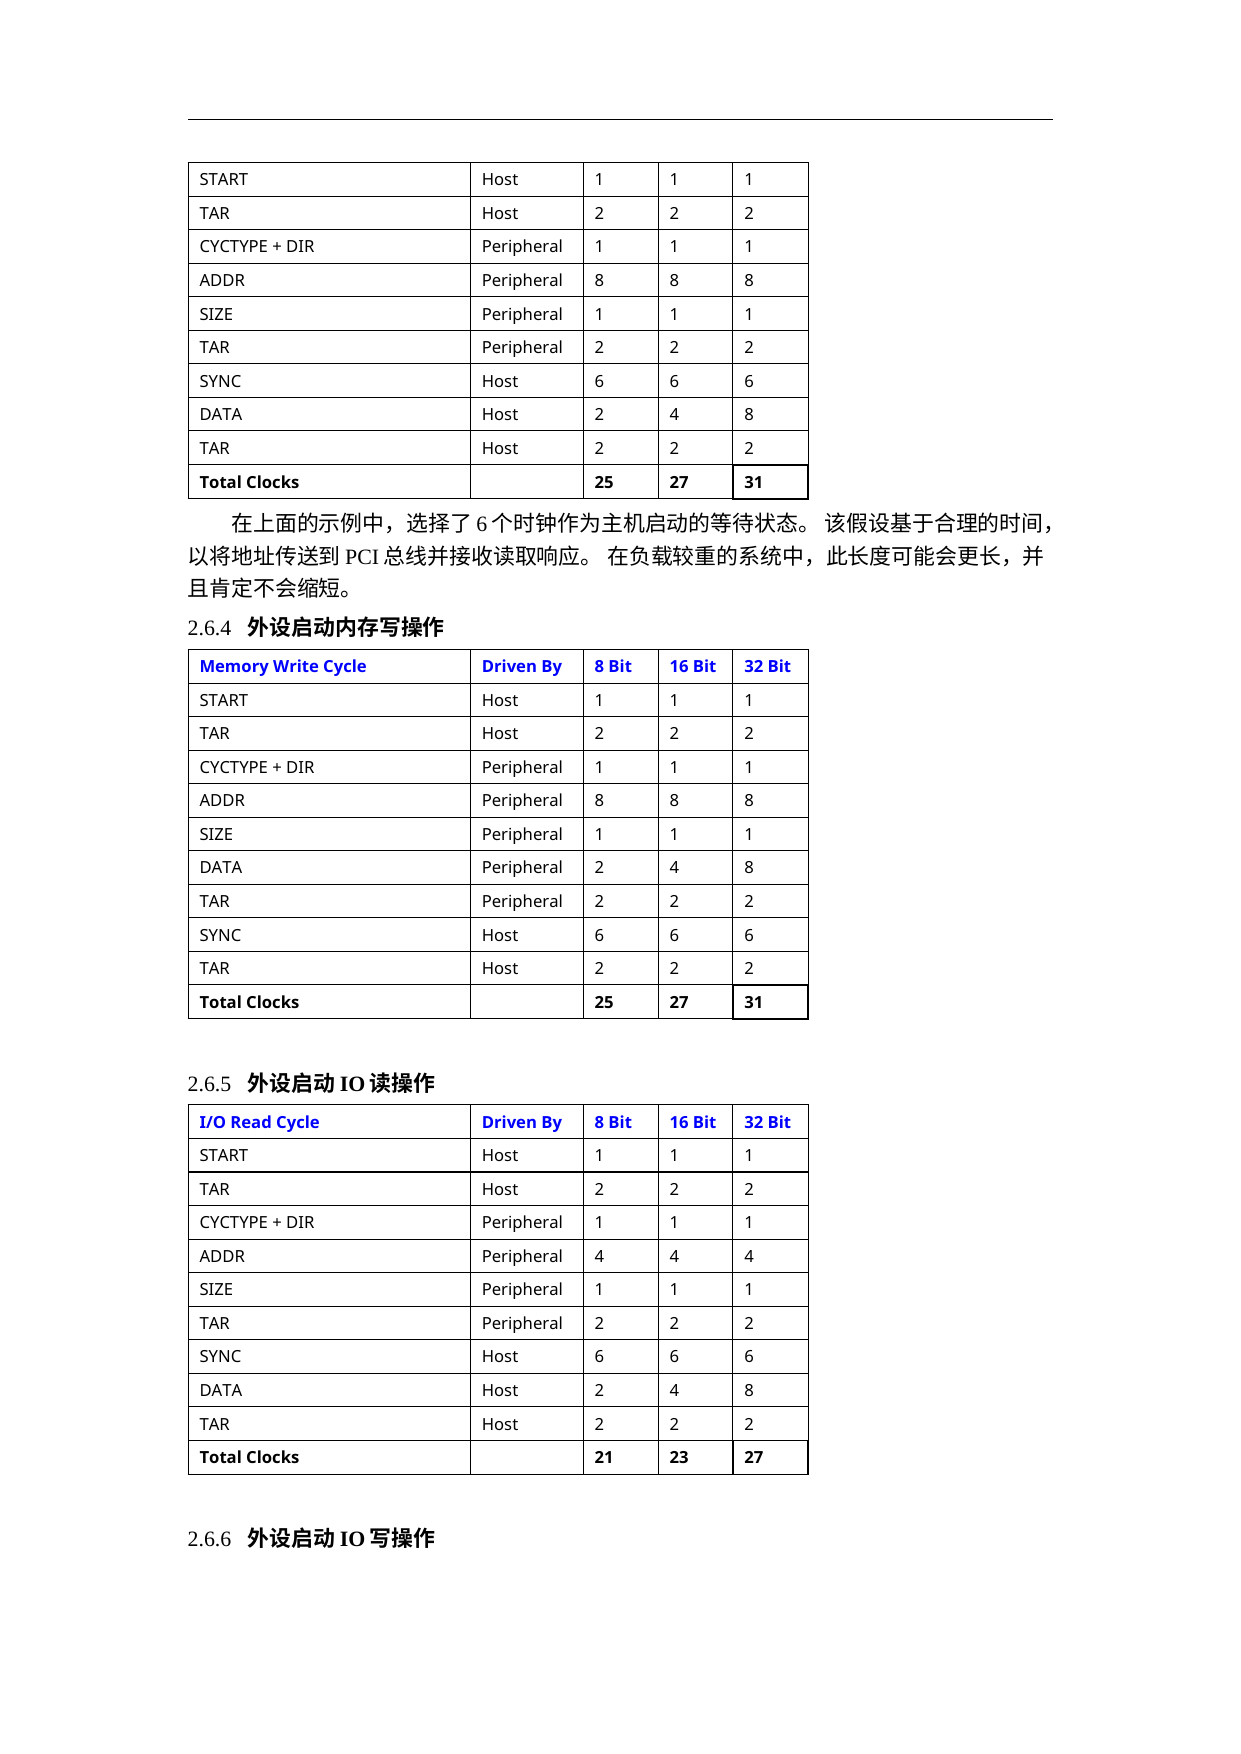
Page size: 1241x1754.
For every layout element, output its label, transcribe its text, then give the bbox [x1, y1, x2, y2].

table_cell Peripheral [471, 1307, 583, 1339]
table_cell ADDR [189, 784, 470, 817]
table_cell TAR [189, 1307, 470, 1339]
table_header 32 Bit [733, 650, 808, 682]
table_cell Peripheral [471, 818, 583, 850]
table_cell Peripheral [471, 1273, 583, 1306]
table_cell Host [471, 684, 583, 716]
table_cell 1 [733, 684, 808, 716]
table_cell 2 [733, 431, 808, 464]
table_cell 6 [659, 918, 732, 951]
table_cell 31 [734, 986, 807, 1018]
table_cell 25 [584, 465, 658, 498]
table_cell 2 [733, 952, 808, 984]
table_cell 1 [659, 751, 732, 783]
table_cell DATA [189, 398, 470, 430]
table_cell 6 [659, 1340, 732, 1373]
table_cell Host [471, 918, 583, 951]
table_cell ADDR [189, 1240, 470, 1272]
table_cell Peripheral [471, 230, 583, 263]
table_header 16 Bit [659, 650, 732, 682]
table_cell 1 [733, 1273, 808, 1306]
table_cell 4 [659, 1240, 732, 1272]
table_cell 4 [659, 851, 732, 884]
table_cell 6 [584, 918, 658, 951]
table_cell START [189, 684, 470, 716]
table_cell 2 [659, 1407, 732, 1440]
table_header 8 Bit [584, 1105, 658, 1138]
table_cell 8 [584, 264, 658, 296]
table_cell 6 [584, 364, 658, 397]
table_cell Peripheral [471, 331, 583, 363]
table_cell 1 [584, 684, 658, 716]
table_cell 8 [733, 1374, 808, 1406]
table_cell 8 [733, 398, 808, 430]
table_cell SYNC [189, 918, 470, 951]
table_cell 2 [659, 1173, 732, 1205]
table_cell 1 [733, 230, 808, 263]
table_header 16 Bit [659, 1105, 732, 1138]
table_cell 1 [733, 1139, 808, 1171]
table_cell Host [471, 197, 583, 229]
table_cell 1 [659, 230, 732, 263]
table_header Driven By [471, 650, 583, 682]
table_cell 1 [584, 1273, 658, 1306]
table_cell SYNC [189, 364, 470, 397]
table_cell 6 [584, 1340, 658, 1373]
table_cell 2 [584, 952, 658, 984]
table_cell [471, 1441, 583, 1474]
table_cell TAR [189, 717, 470, 749]
table_cell Host [471, 1407, 583, 1440]
table_cell 31 [734, 466, 807, 498]
table_cell 1 [584, 163, 658, 196]
subtitle 外设启动IO写操作 [187, 1521, 1053, 1553]
table_cell 6 [659, 364, 732, 397]
table_cell 2 [584, 1374, 658, 1406]
table_cell Host [471, 1173, 583, 1205]
table_cell 1 [659, 1139, 732, 1171]
table_cell CYCTYPE + DIR [189, 1206, 470, 1238]
table_cell 2 [659, 197, 732, 229]
table_header 32 Bit [733, 1105, 808, 1138]
table_cell [471, 465, 583, 498]
subtitle 外设启动IO读操作 [187, 1065, 1053, 1098]
table_cell TAR [189, 1173, 470, 1205]
table_cell 1 [659, 163, 732, 196]
table_cell Host [471, 952, 583, 984]
table_cell 1 [733, 163, 808, 196]
table_cell 27 [734, 1441, 807, 1474]
table_cell 2 [584, 717, 658, 749]
table_cell 2 [584, 885, 658, 917]
table_cell 2 [584, 851, 658, 884]
table_header Driven By [471, 1105, 583, 1138]
table_cell 4 [659, 398, 732, 430]
table_cell TAR [189, 952, 470, 984]
table_cell Peripheral [471, 784, 583, 817]
table_cell 4 [584, 1240, 658, 1272]
table_header 8 Bit [584, 650, 658, 682]
table_cell 8 [733, 784, 808, 817]
table_cell Peripheral [471, 885, 583, 917]
table_cell 1 [659, 1206, 732, 1238]
table_cell Host [471, 1139, 583, 1171]
table_cell Peripheral [471, 264, 583, 296]
table_cell Peripheral [471, 851, 583, 884]
table_cell 1 [733, 297, 808, 330]
table_cell 2 [584, 1407, 658, 1440]
table_cell Host [471, 1374, 583, 1406]
table_cell Host [471, 364, 583, 397]
table_cell TAR [189, 1407, 470, 1440]
table_cell SIZE [189, 1273, 470, 1306]
table_cell 25 [584, 985, 658, 1018]
table_cell 2 [733, 331, 808, 363]
table_cell 2 [584, 1307, 658, 1339]
table_cell 1 [733, 1206, 808, 1238]
table_cell Peripheral [471, 751, 583, 783]
table_cell TAR [189, 885, 470, 917]
table_cell Host [471, 431, 583, 464]
table_cell START [189, 1139, 470, 1171]
table_cell Total Clocks [189, 985, 470, 1018]
table_cell TAR [189, 331, 470, 363]
table_cell 1 [733, 818, 808, 850]
table_cell [471, 985, 583, 1018]
table_cell 6 [733, 1340, 808, 1373]
table_cell Peripheral [471, 1240, 583, 1272]
table_header I/O Read Cycle [189, 1105, 470, 1138]
table_cell 27 [659, 465, 732, 498]
table_cell 8 [659, 264, 732, 296]
table_cell Total Clocks [189, 465, 470, 498]
table_cell Host [471, 398, 583, 430]
table_cell 1 [733, 751, 808, 783]
table_cell 6 [733, 364, 808, 397]
table_cell 1 [584, 297, 658, 330]
table_cell 1 [659, 1273, 732, 1306]
table_cell Host [471, 717, 583, 749]
table_cell START [189, 163, 470, 196]
table_cell TAR [189, 431, 470, 464]
table_cell 21 [584, 1441, 658, 1474]
table_cell 1 [659, 684, 732, 716]
table_cell CYCTYPE + DIR [189, 230, 470, 263]
table_cell 2 [659, 717, 732, 749]
table_cell 4 [733, 1240, 808, 1272]
table_cell 2 [584, 398, 658, 430]
table_cell 1 [659, 297, 732, 330]
table_cell 2 [733, 1407, 808, 1440]
subtitle 外设启动内存写操作 [187, 610, 1053, 642]
table_cell TAR [189, 197, 470, 229]
table_cell 1 [659, 818, 732, 850]
table_cell 6 [733, 918, 808, 951]
table_cell 2 [733, 1307, 808, 1339]
table_cell 2 [659, 1307, 732, 1339]
table_cell 2 [733, 197, 808, 229]
table_cell 2 [584, 331, 658, 363]
table_cell 1 [584, 230, 658, 263]
table_cell 2 [659, 885, 732, 917]
table_cell Host [471, 1340, 583, 1373]
table_header Memory Write Cycle [189, 650, 470, 682]
table_cell 8 [659, 784, 732, 817]
table_cell 2 [659, 331, 732, 363]
table_cell Total Clocks [189, 1441, 470, 1474]
table_cell 27 [659, 985, 732, 1018]
table_cell 2 [659, 431, 732, 464]
table_cell 2 [733, 1173, 808, 1205]
table_cell 2 [584, 431, 658, 464]
table_cell 2 [733, 717, 808, 749]
table_cell 1 [584, 1206, 658, 1238]
table_cell SIZE [189, 818, 470, 850]
table_cell DATA [189, 1374, 470, 1406]
text 在上面的示例中，选择了6个时钟作为主机启动的等待状态。 该假设基于合理的时间，以将地址传送到PCI总线并接收读取响应。 在负载较重的系统中，此长度可能会更长，并且肯定不会缩短。 [187, 506, 1053, 603]
table_cell 2 [733, 885, 808, 917]
table_cell 1 [584, 1139, 658, 1171]
table_cell 8 [733, 264, 808, 296]
table_cell 23 [659, 1441, 732, 1474]
table_cell 2 [659, 952, 732, 984]
table_cell Host [471, 163, 583, 196]
table_cell ADDR [189, 264, 470, 296]
table_cell 1 [584, 751, 658, 783]
table_cell SIZE [189, 297, 470, 330]
table_cell 8 [733, 851, 808, 884]
table_cell Peripheral [471, 1206, 583, 1238]
table_cell DATA [189, 851, 470, 884]
table_cell SYNC [189, 1340, 470, 1373]
table_cell 4 [659, 1374, 732, 1406]
table_cell 1 [584, 818, 658, 850]
table_cell 8 [584, 784, 658, 817]
table_cell Peripheral [471, 297, 583, 330]
table_cell 2 [584, 1173, 658, 1205]
table_cell 2 [584, 197, 658, 229]
table_cell CYCTYPE + DIR [189, 751, 470, 783]
